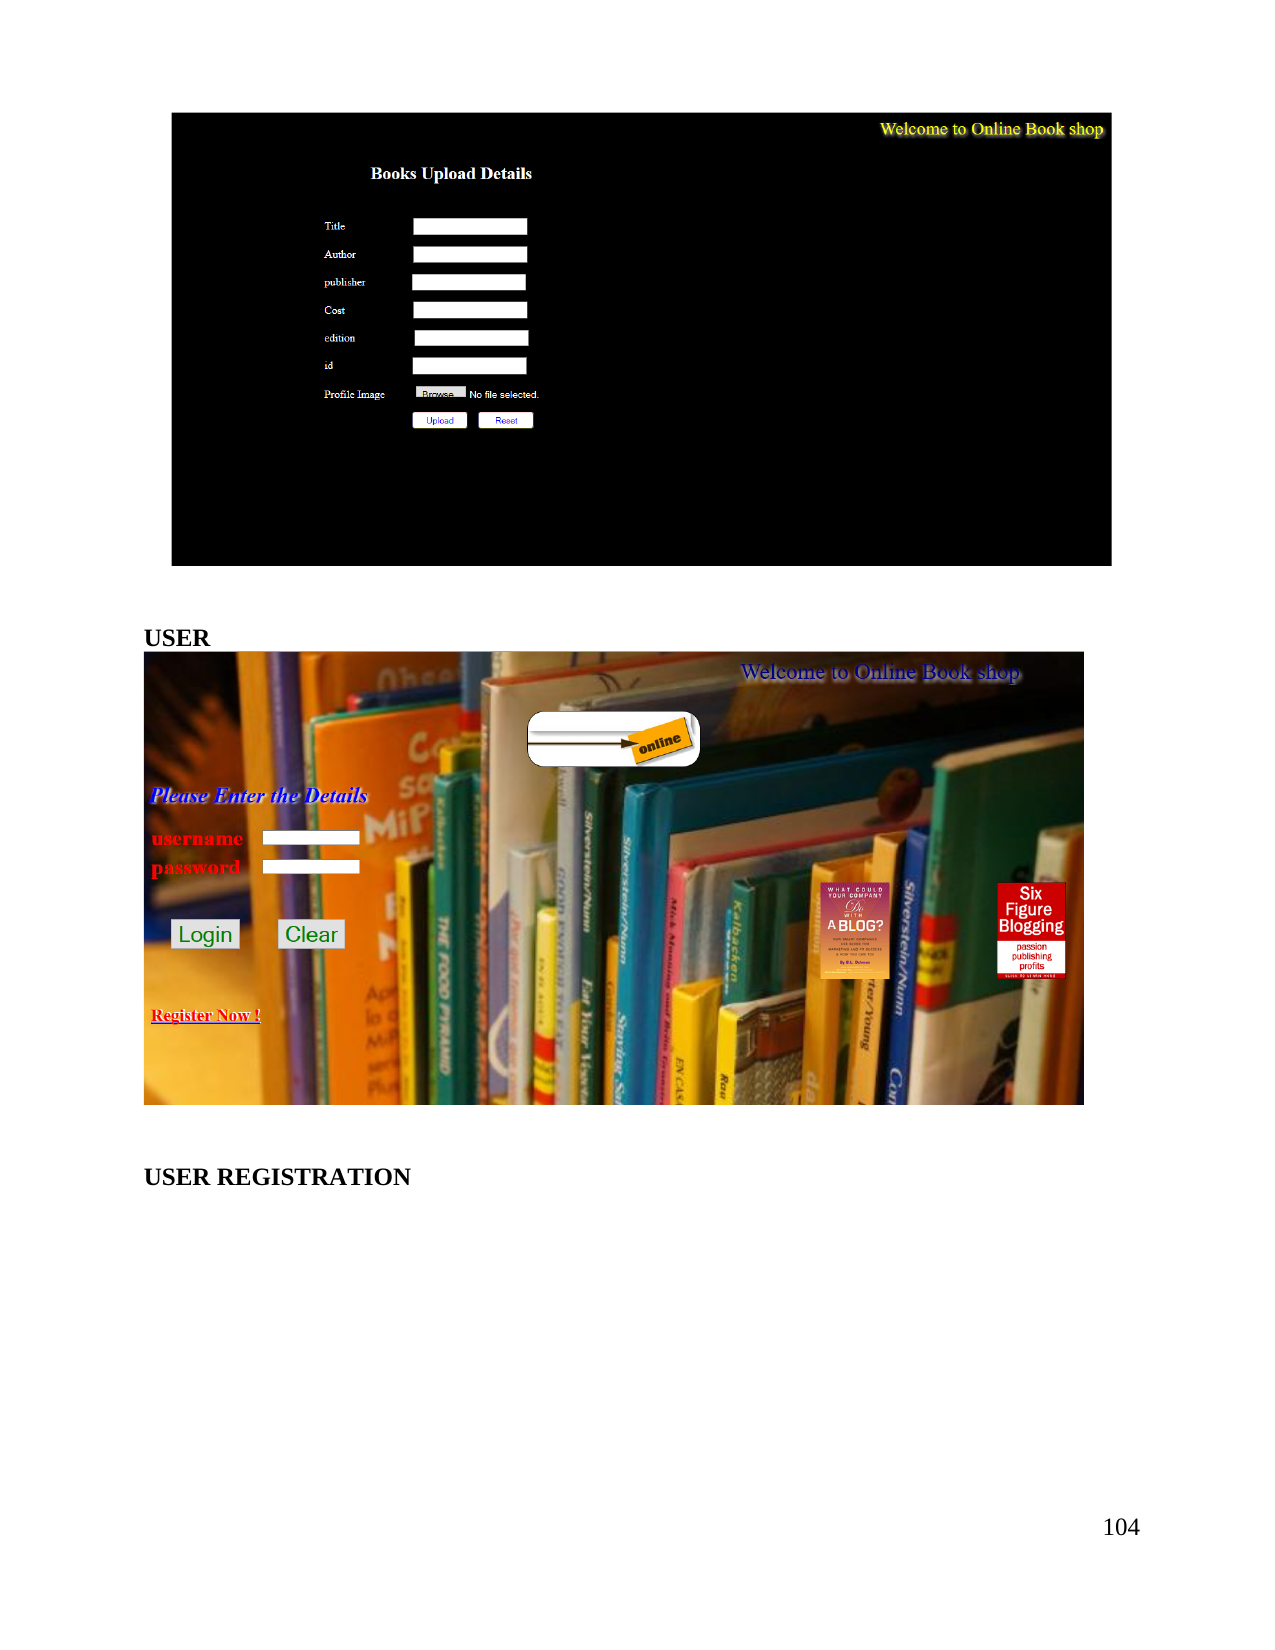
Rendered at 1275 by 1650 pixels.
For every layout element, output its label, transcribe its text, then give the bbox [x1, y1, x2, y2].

picture [143, 651, 1084, 1105]
picture [171, 112, 1112, 566]
text USER REGISTRATION [144, 1162, 1139, 1191]
text USER [144, 623, 1139, 652]
